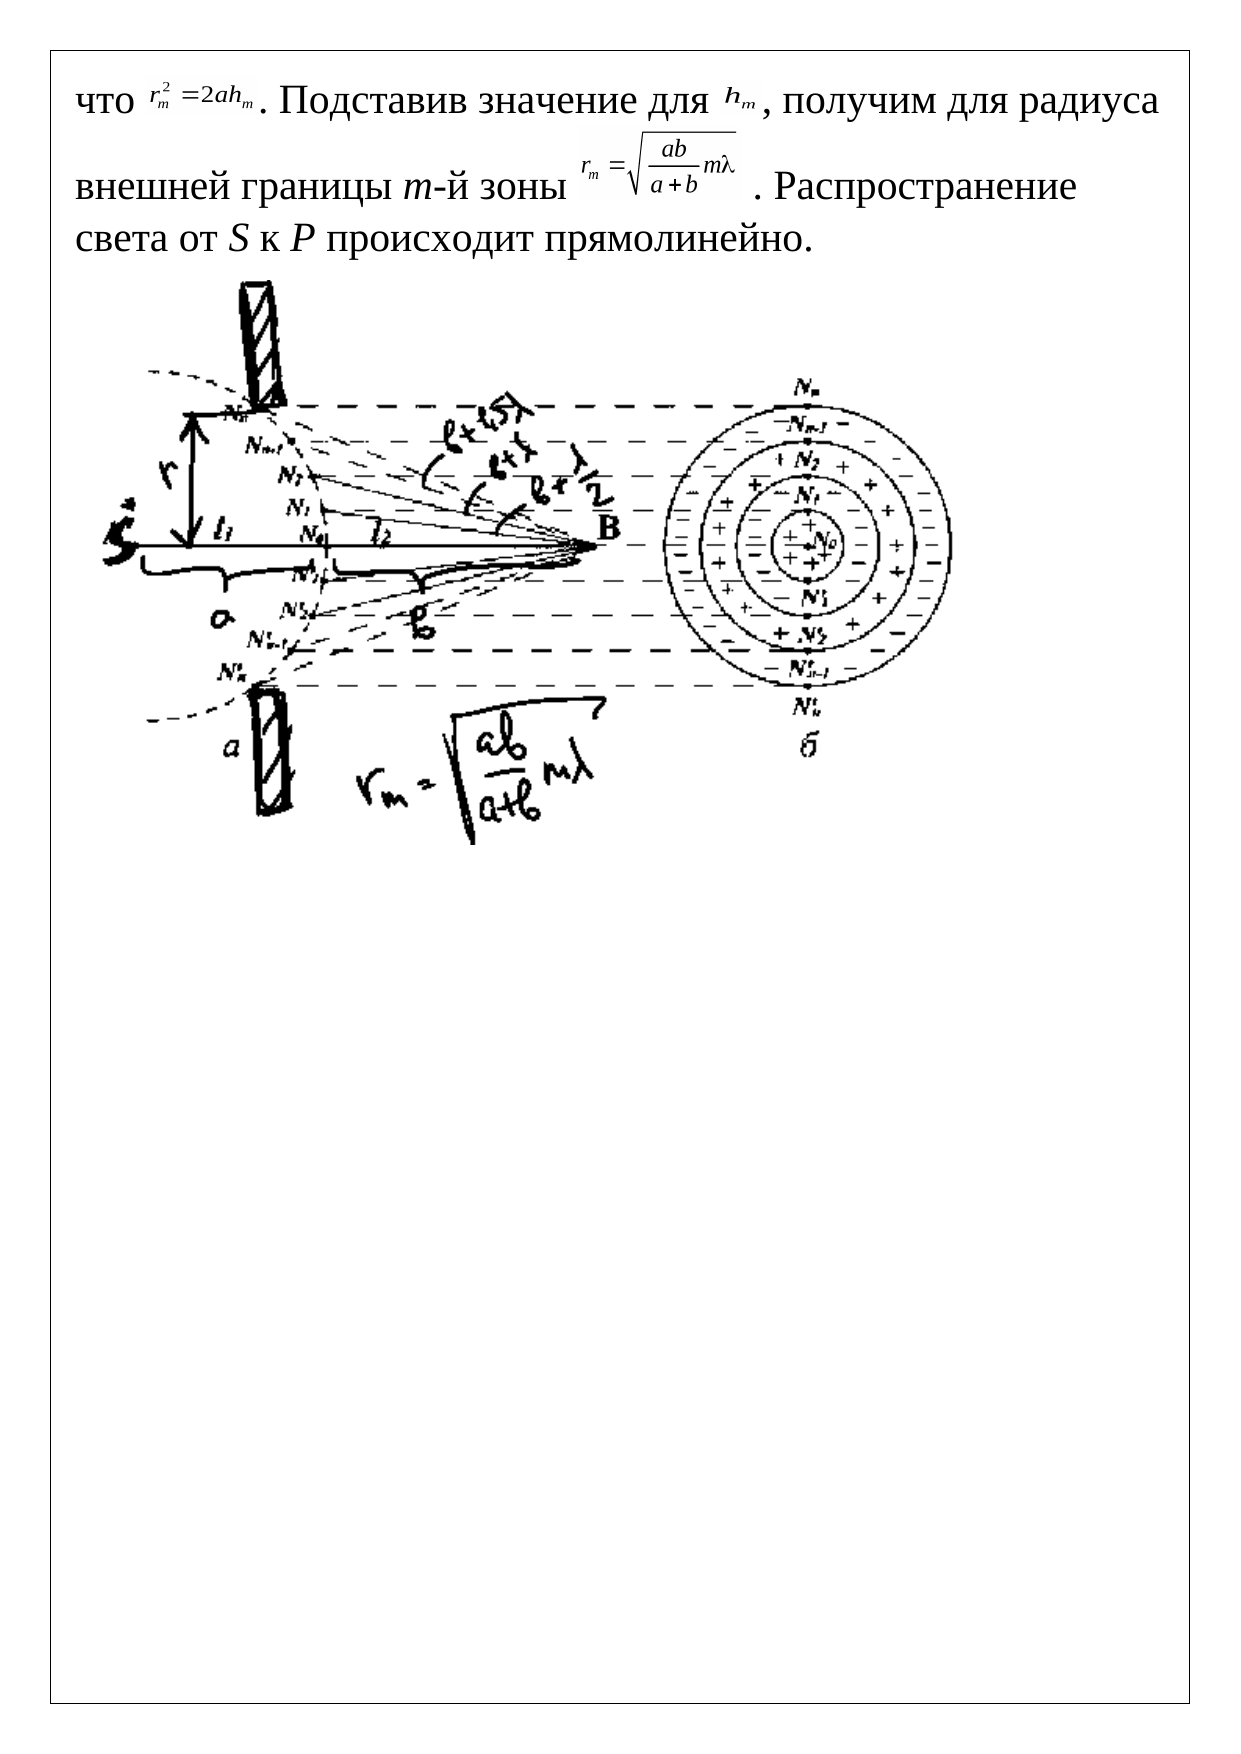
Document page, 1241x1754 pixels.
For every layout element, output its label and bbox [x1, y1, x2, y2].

picture [145, 76, 258, 114]
picture [720, 80, 762, 114]
picture [577, 126, 742, 200]
text [75, 75, 1165, 260]
